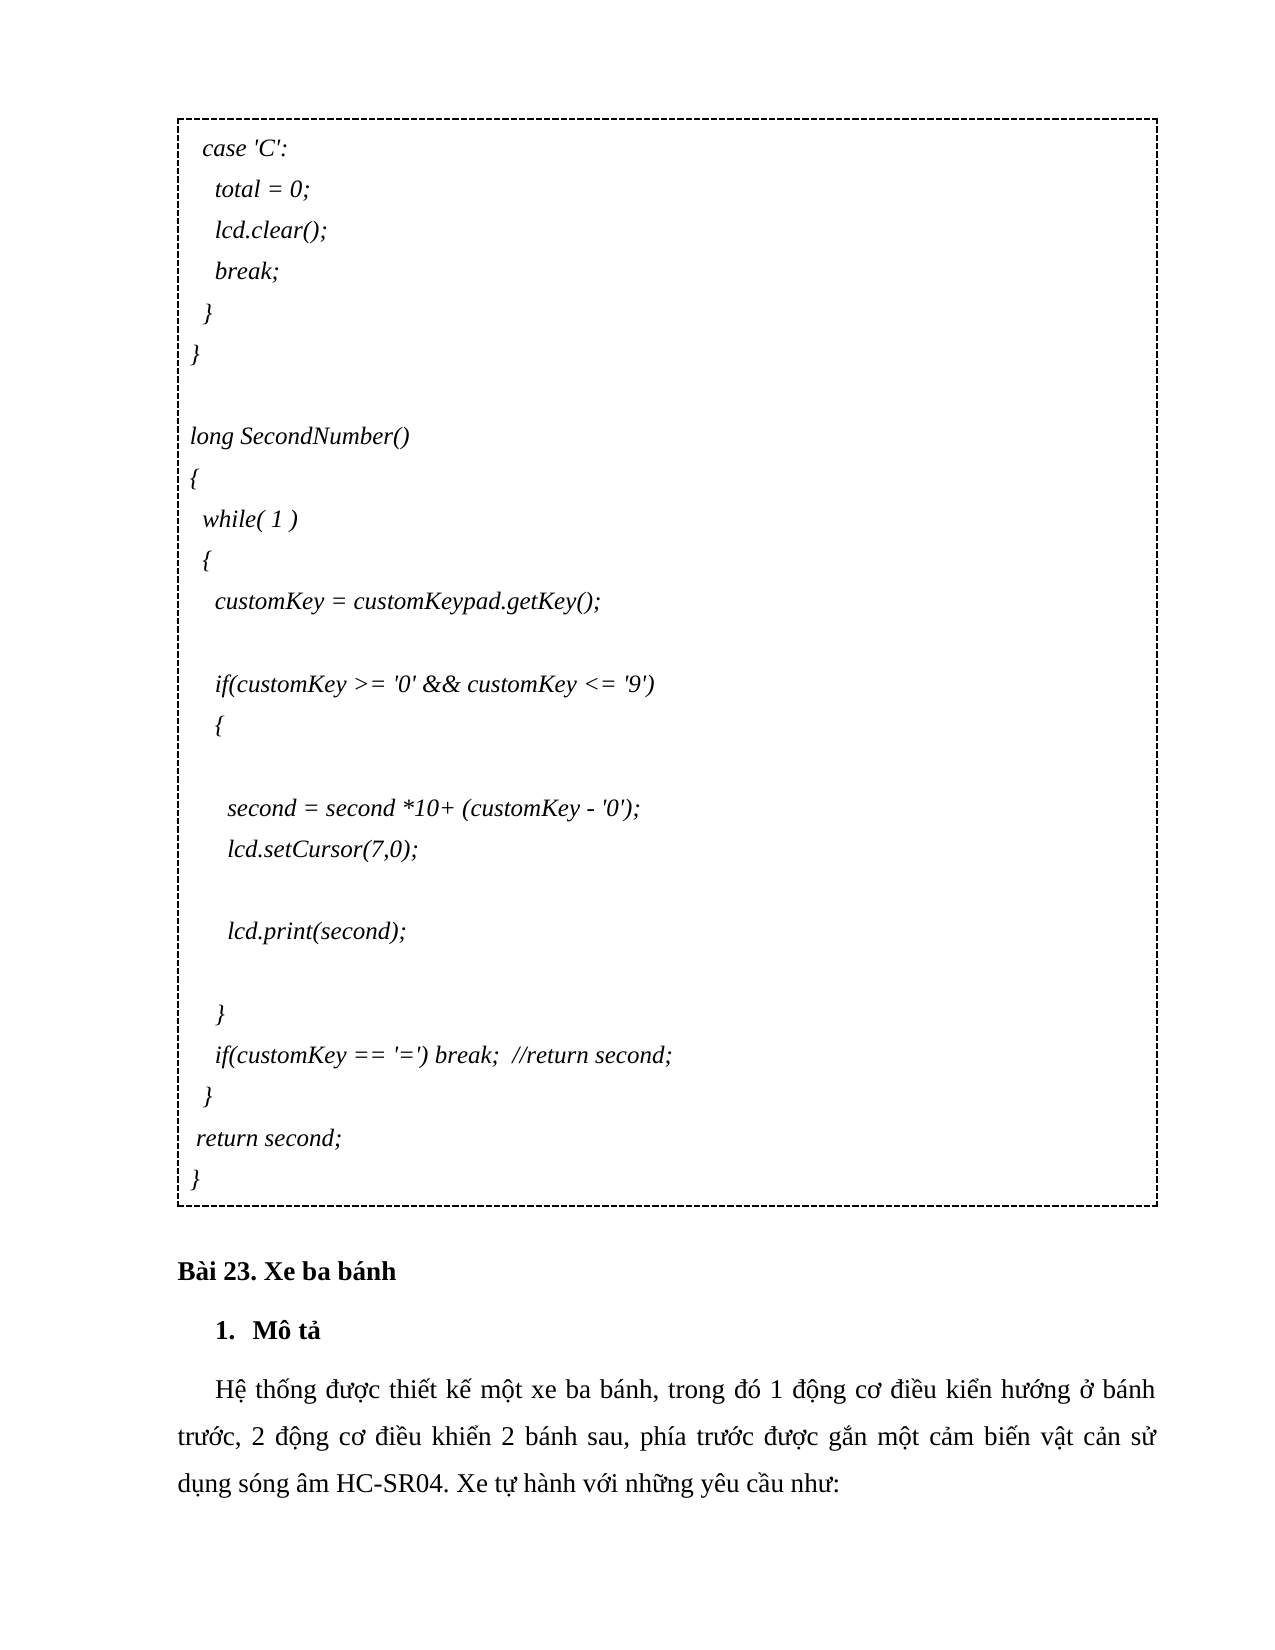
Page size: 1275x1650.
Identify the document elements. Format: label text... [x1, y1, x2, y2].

text Hệ thống được thiết kế một xe ba bánh, trong đó 1 động cơ điều kiển hướng ở bánh trước, 2 động cơ điều khiển 2 bánh sau, phía trước được gắn một cảm biến vật cản sử dụng sóng âm HC-SR04. Xe tự hành với những yêu cầu như: [177, 1373, 1157, 1498]
subtitle Mô tả [215, 1314, 1157, 1345]
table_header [178, 118, 1157, 1205]
subtitle Bài 23. Xe ba bánh [177, 1255, 1157, 1286]
